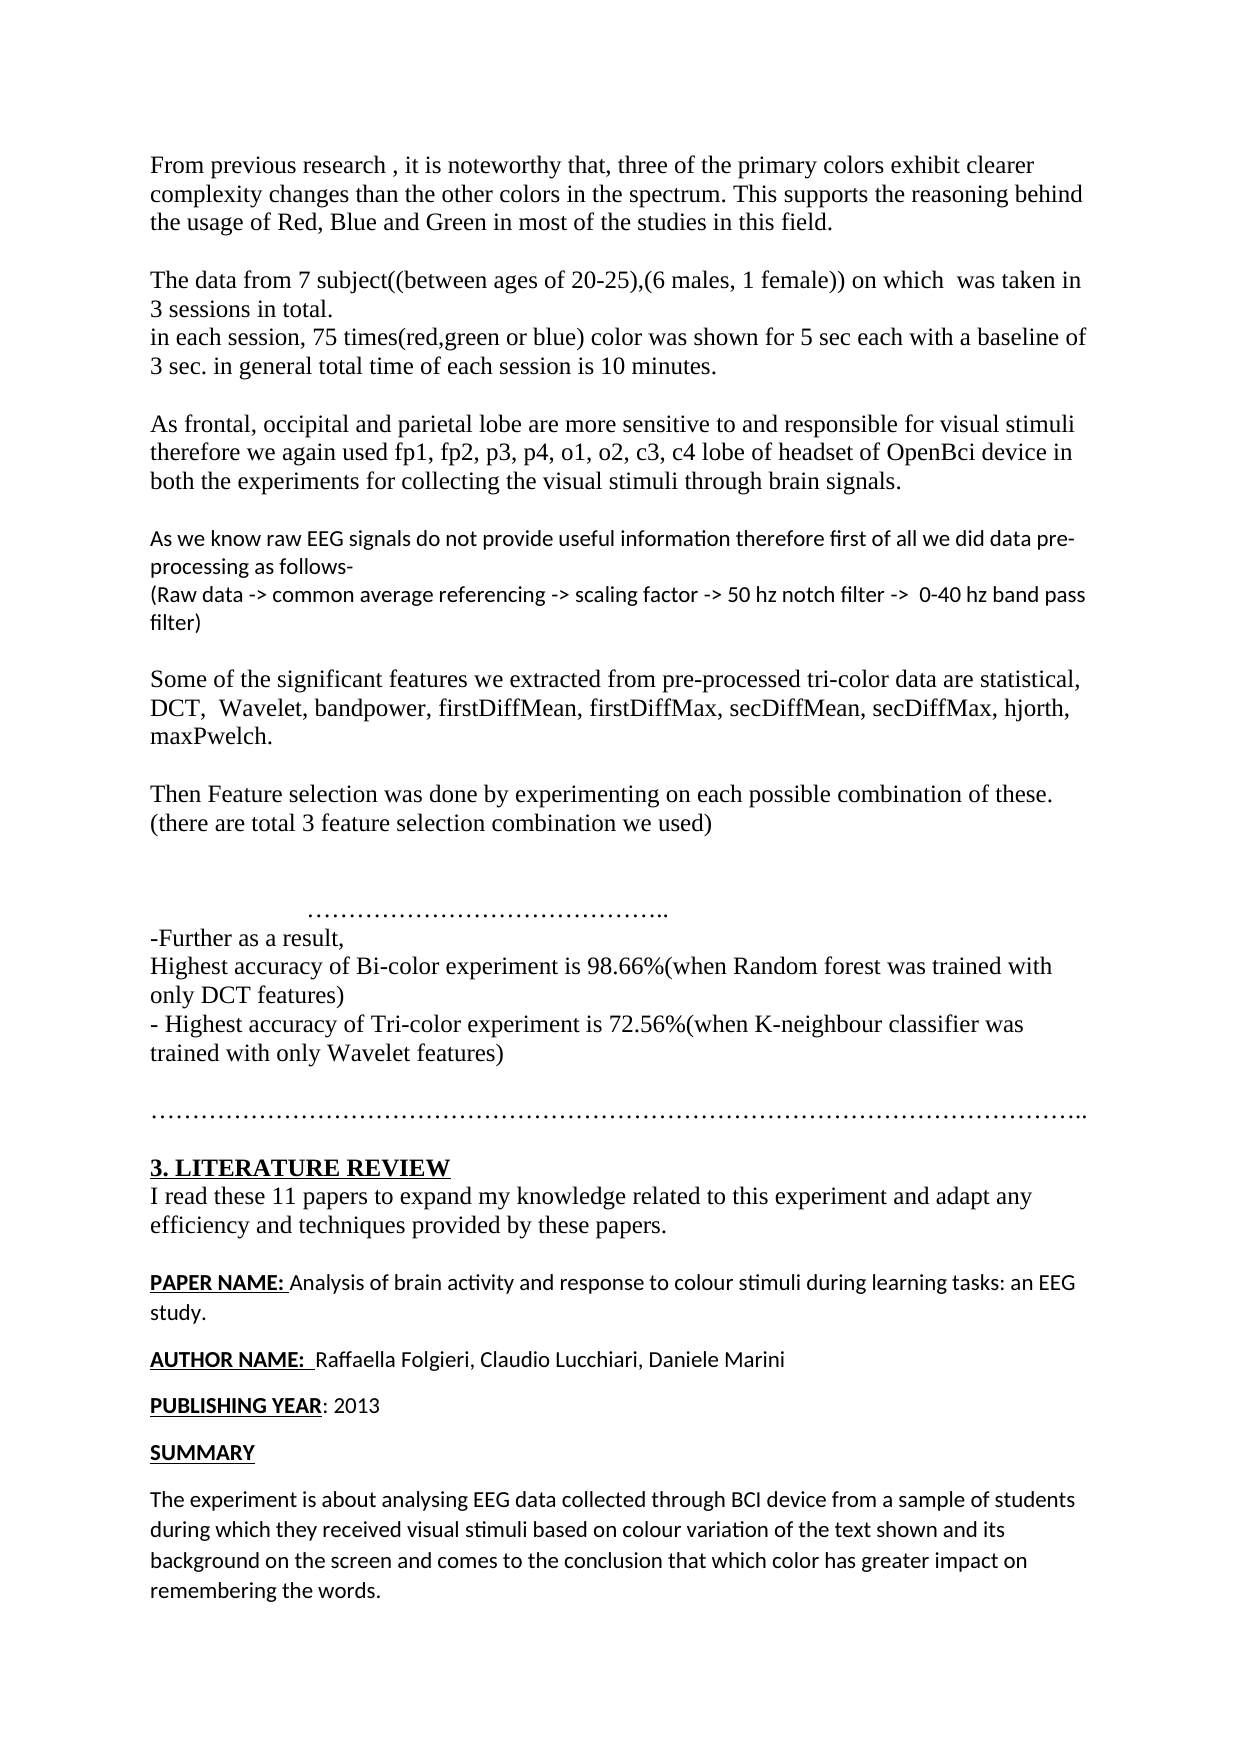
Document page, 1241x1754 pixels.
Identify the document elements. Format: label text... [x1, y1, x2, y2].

text 3. LITERATURE REVIEW [150, 1153, 1090, 1181]
text As frontal, occipital and parietal lobe are more sensitive to and responsible for visual stimuli therefore we again used fp1, fp2, p3, p4, o1, o2, c3, c4 lobe of headset of OpenBci device in both the experiments for collecting the visual stimuli through brain signals. [150, 409, 1090, 495]
text Then Feature selection was done by experimenting on each possible combination of these. (there are total 3 feature selection combination we used) [150, 779, 1090, 836]
text From previous research , it is noteworthy that, three of the primary colors exhibit clearer complexity changes than the other colors in the spectrum. This supports the reasoning behind the usage of Red, Blue and Green in most of the studies in this field. [150, 150, 1090, 236]
text Some of the significant features we extracted from pre-processed tri-color data are statistical, DCT, Wavelet, bandpower, firstDiffMean, firstDiffMax, secDiffMean, secDiffMax, hjorth, maxPwelch. [150, 664, 1090, 750]
text AUTHOR NAME: Raffaella Folgieri, Claudio Lucchiari, Daniele Marini [150, 1345, 1090, 1373]
text - Highest accuracy of Tri-color experiment is 72.56%(when K-neighbour classifier was trained with only Wavelet features) [150, 1009, 1090, 1066]
text PUBLISHING YEAR: 2013 [150, 1392, 1090, 1419]
text SUMMARY [150, 1438, 1090, 1466]
text …………………………………….. [150, 894, 1090, 923]
text ………………………………………………………………………………………………….. [150, 1095, 1090, 1124]
text in each session, 75 times(red,green or blue) color was shown for 5 sec each with a baseline of 3 sec. in general total time of each session is 10 minutes. [150, 322, 1090, 380]
text Highest accuracy of Bi-color experiment is 98.66%(when Random forest was trained with only DCT features) [150, 951, 1090, 1009]
text The data from 7 subject((between ages of 20-25),(6 males, 1 female)) on which was taken in 3 sessions in total. [150, 265, 1090, 322]
text As we know raw EEG signals do not provide useful information therefore first of all we did data pre-processing as follows- [150, 524, 1090, 580]
text I read these 11 papers to expand my knowledge related to this experiment and adapt any efficiency and techniques provided by these papers. [150, 1181, 1090, 1239]
text The experiment is about analysing EEG data collected through BCI device from a sample of students during which they received visual stimuli based on colour variation of the text shown and its background on the screen and comes to the conclusion that which color has greater impact on remembering the words. [150, 1485, 1090, 1604]
text -Further as a result, [150, 923, 1090, 951]
text PAPER NAME: Analysis of brain activity and response to colour stimuli during learning tasks: an EEG study. [150, 1268, 1090, 1326]
text (Raw data -> common average referencing -> scaling factor -> 50 hz notch filter -> 0-40 hz band pass filter) [150, 580, 1090, 636]
